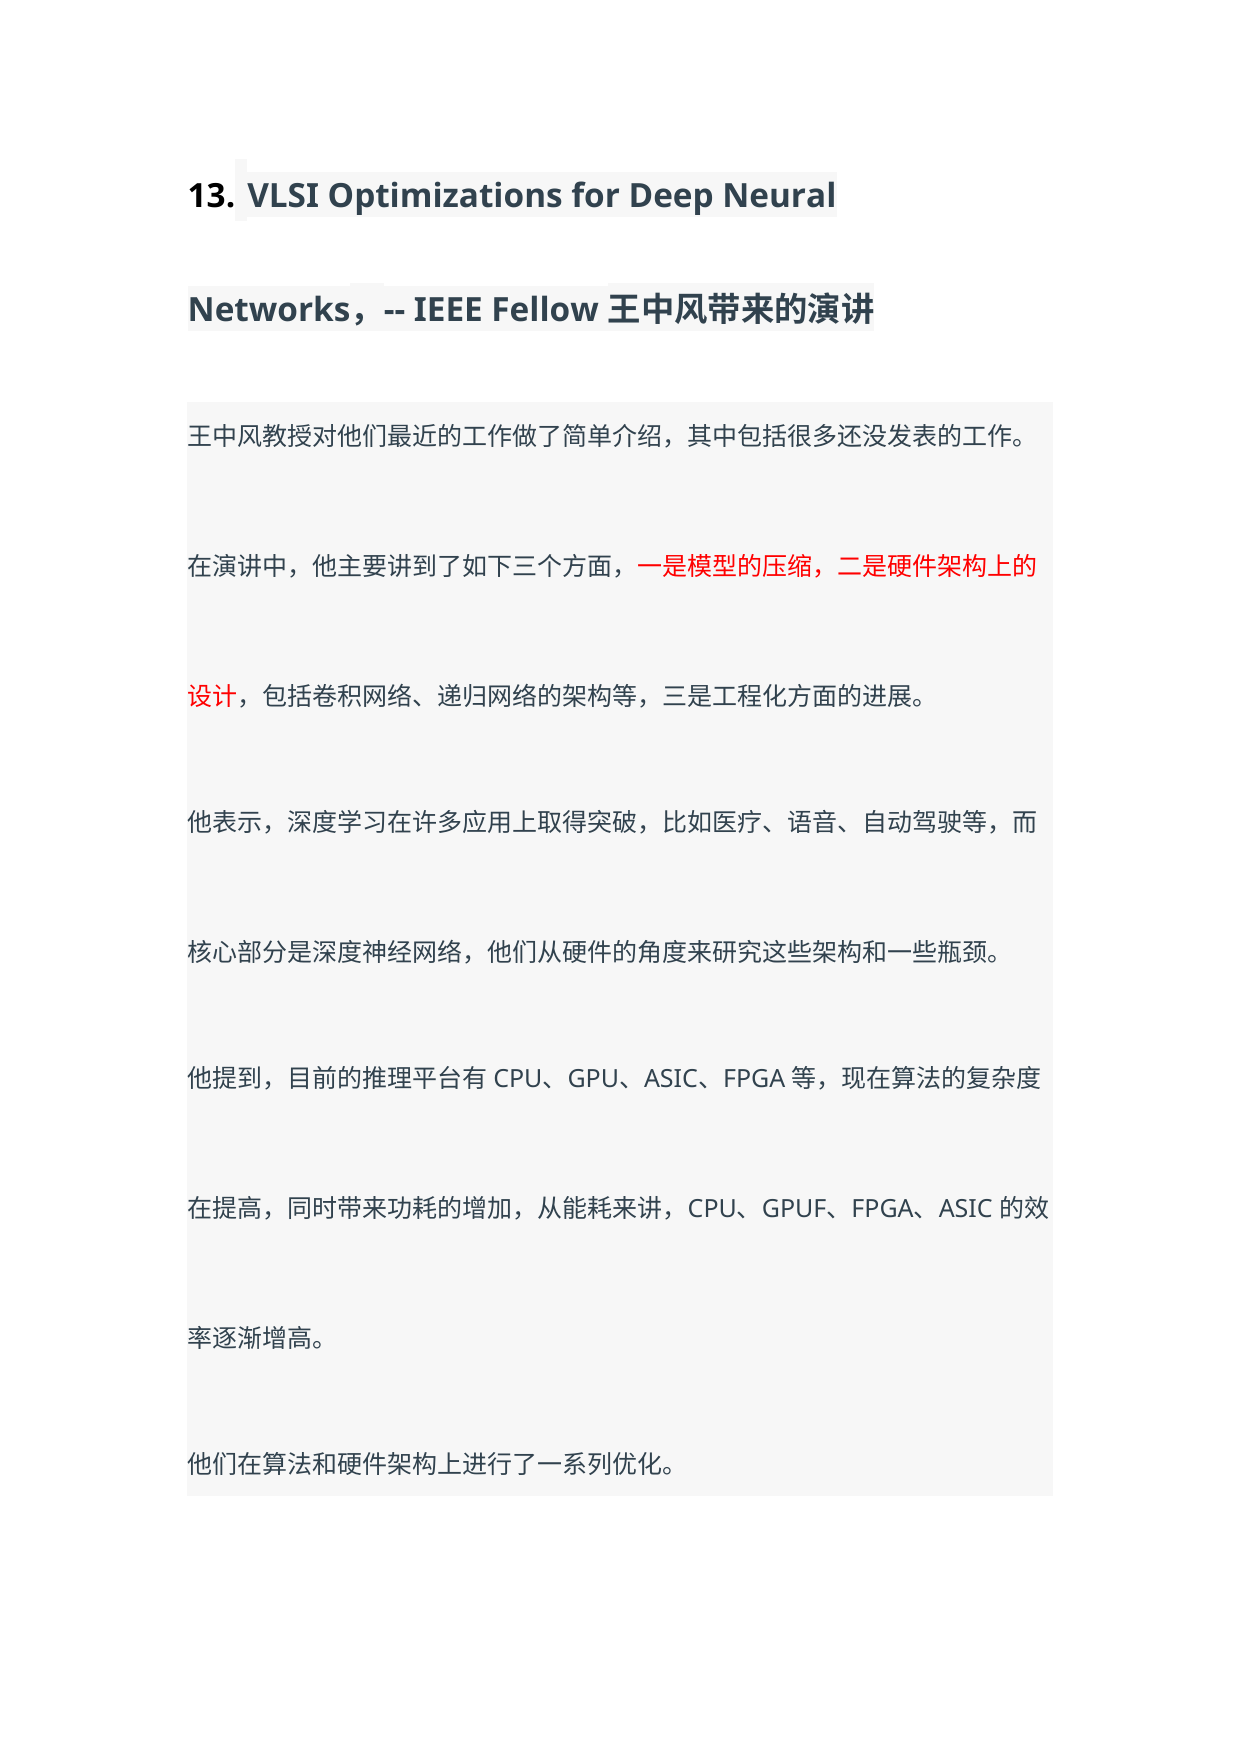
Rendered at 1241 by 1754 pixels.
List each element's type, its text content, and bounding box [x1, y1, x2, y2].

text 他表示，深度学习在许多应用上取得突破，比如医疗、语音、自动驾驶等，而核心部分是深度神经网络，他们从硬件的角度来研究这些架构和一些瓶颈。 [187, 788, 1053, 983]
text 他们在算法和硬件架构上进行了一系列优化。 [187, 1431, 1053, 1496]
subtitle 13. VLSI Optimizations for Deep Neural Networks，-- IEEE Fellow 王中风带来的演讲 [187, 162, 1053, 339]
text 他提到，目前的推理平台有 CPU、GPU、ASIC、FPGA 等，现在算法的复杂度在提高，同时带来功耗的增加，从能耗来讲，CPU、GPUF、FPGA、ASIC 的效率逐渐增高。 [187, 1044, 1053, 1369]
text 王中风教授对他们最近的工作做了简单介绍，其中包括很多还没发表的工作。在演讲中，他主要讲到了如下三个方面，一是模型的压缩，二是硬件架构上的设计，包括卷积网络、递归网络的架构等，三是工程化方面的进展。 [187, 402, 1053, 727]
